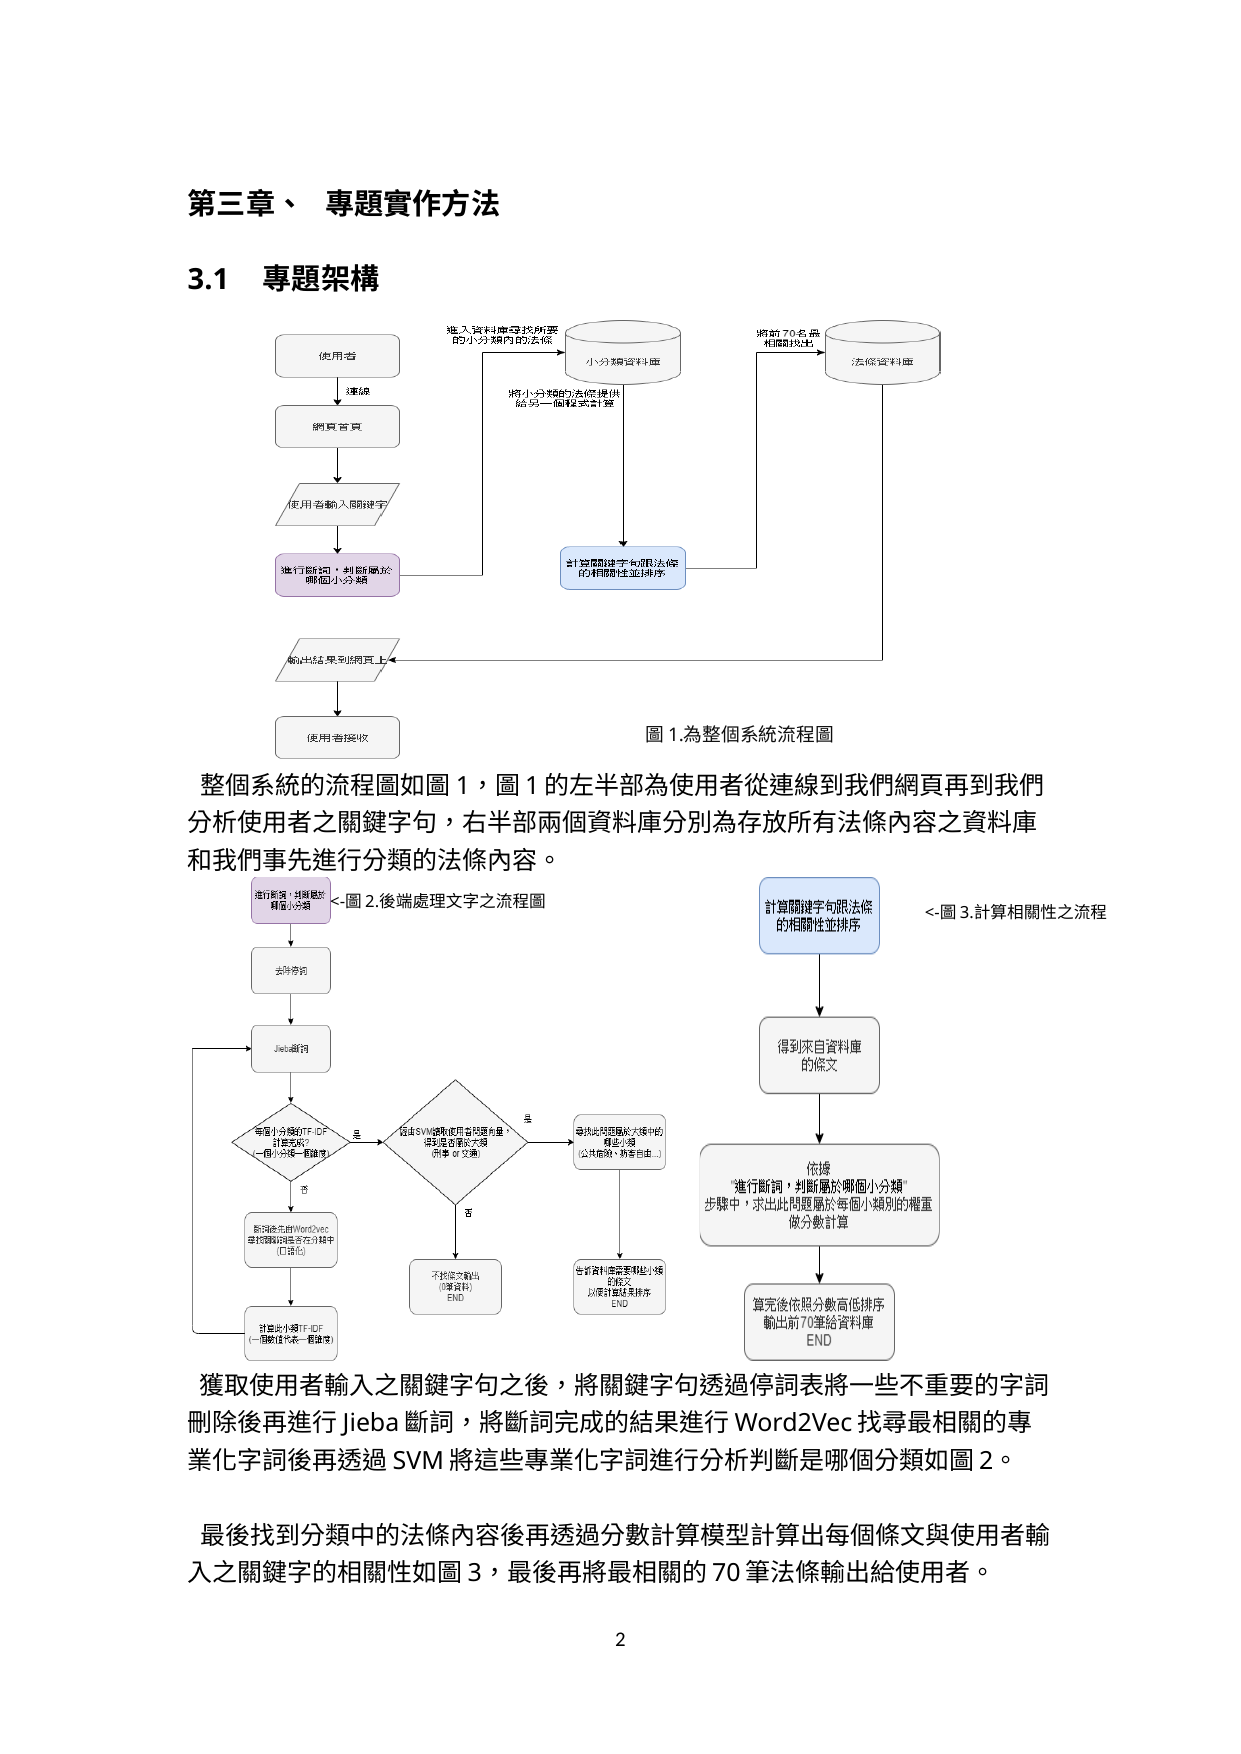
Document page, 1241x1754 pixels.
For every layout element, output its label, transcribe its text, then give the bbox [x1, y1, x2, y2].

picture [187, 877, 666, 1361]
list 專題實作方法 [187, 164, 1053, 239]
text 整個系統的流程圖如圖1，圖1的左半部為使用者從連線到我們網頁再到我們分析使用者之關鍵字句，右半部兩個資料庫分別為存放所有法條內容之資料庫和我們事先進行分類的法條內容。 [187, 764, 1053, 877]
picture [275, 320, 941, 759]
text 獲取使用者輸入之關鍵字句之後，將關鍵字句透過停詞表將一些不重要的字詞刪除後再進行Jieba斷詞，將斷詞完成的結果進行Word2Vec找尋最相關的專業化字詞後再透過SVM將這些專業化字詞進行分析判斷是哪個分類如圖2。 [187, 1364, 1053, 1477]
list 專題架構 [187, 239, 1053, 314]
text 最後找到分類中的法條內容後再透過分數計算模型計算出每個條文與使用者輸入之關鍵字的相關性如圖3，最後再將最相關的70筆法條輸出給使用者。 [187, 1514, 1053, 1589]
picture [699, 877, 940, 1361]
